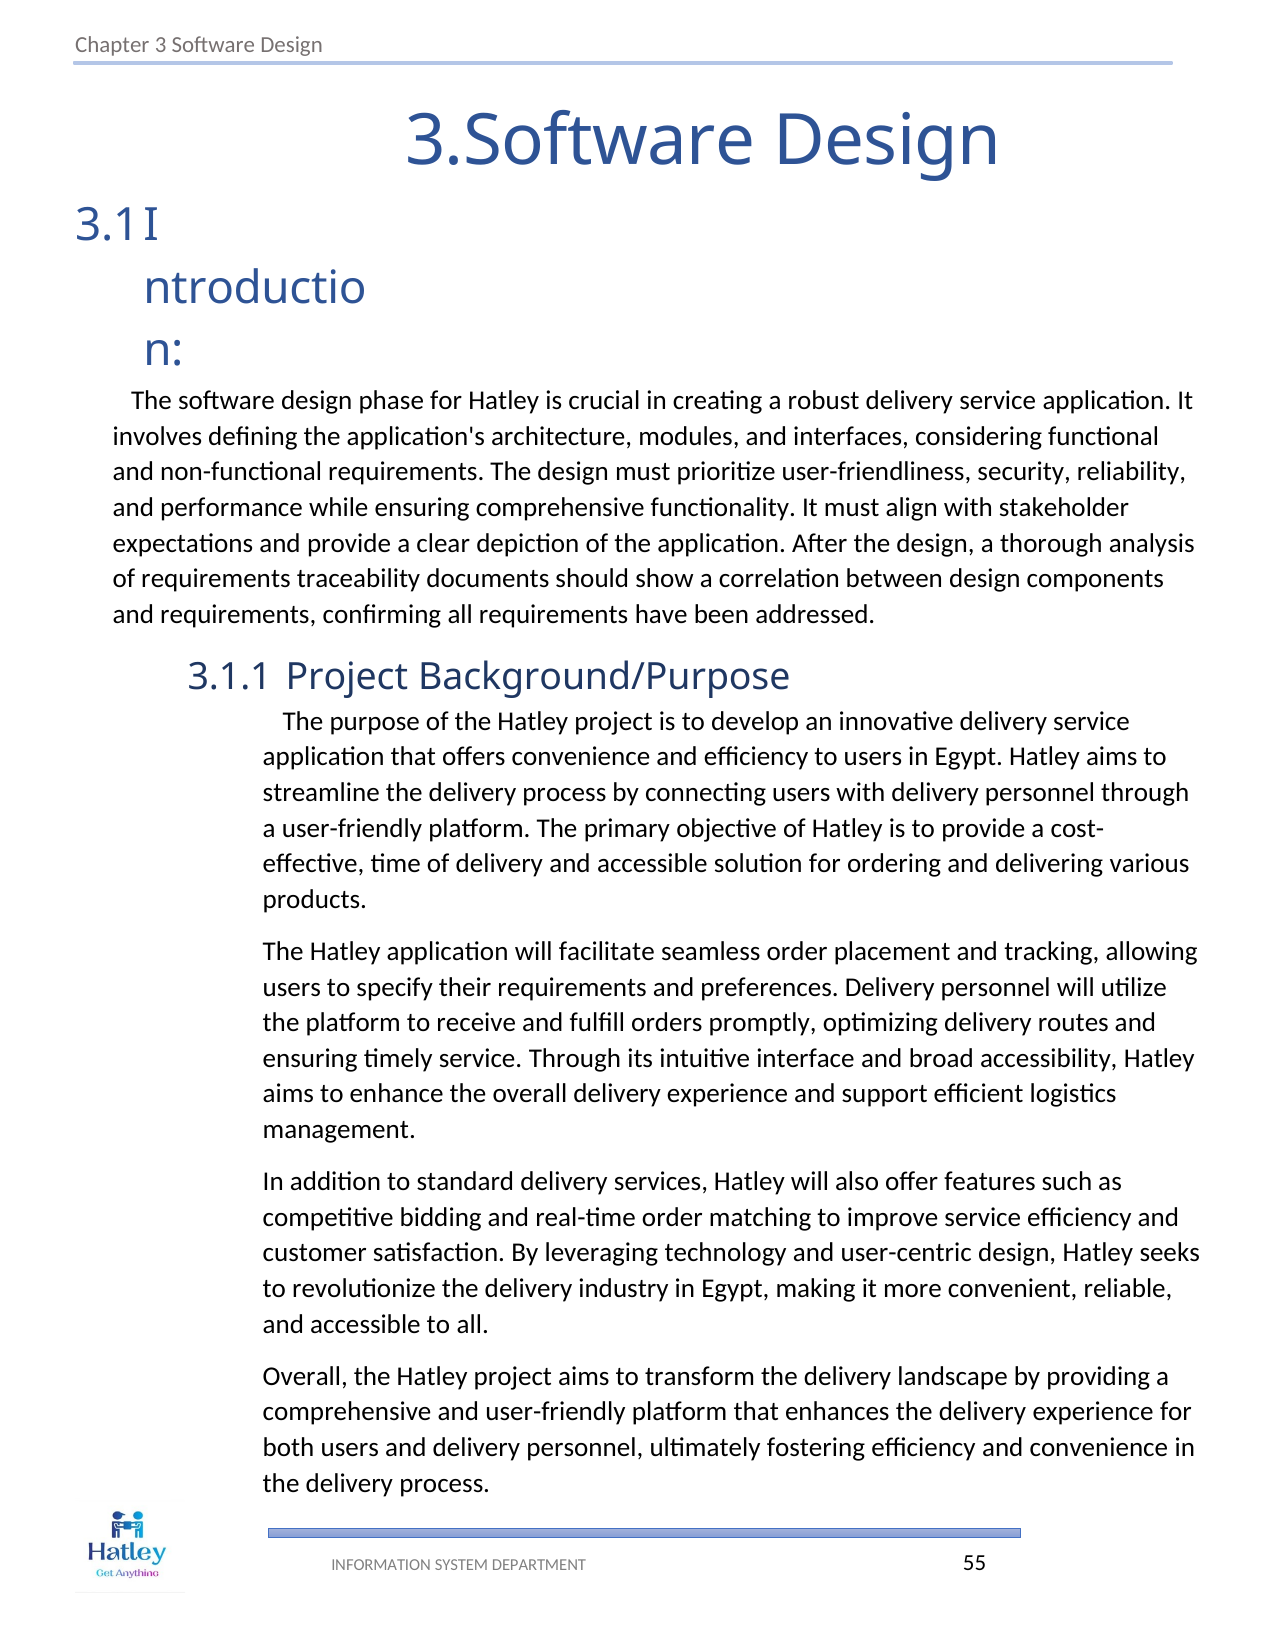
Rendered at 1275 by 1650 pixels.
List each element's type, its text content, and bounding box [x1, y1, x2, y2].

picture [75, 1498, 185, 1593]
text 3.Software Design [405, 98, 1248, 181]
picture [269, 1529, 1020, 1537]
text The purpose of the Hatley project is to develop an innovative delivery service application that oﬀers convenience and efficiency to users in Egypt. Hatley aims to streamline the delivery process by connecting users with delivery personnel through a user-friendly platform. The primary objective of Hatley is to provide a cost-eﬀective, time of delivery and accessible solution for ordering and delivering various products. [262, 704, 1201, 915]
text The software design phase for Hatley is crucial in creating a robust delivery service application. It involves defining the application's architecture, modules, and interfaces, considering functional and non-functional requirements. The design must prioritize user-friendliness, security, reliability, and performance while ensuring comprehensive functionality. It must align with stakeholder expectations and provide a clear depiction of the application. After the design, a thorough analysis of requirements traceability documents should show a correlation between design components and requirements, confirming all requirements have been addressed. [112, 383, 1198, 630]
subtitle Introduction: [75, 192, 383, 379]
subtitle Project Background/Purpose [187, 649, 1248, 700]
text Overall, the Hatley project aims to transform the delivery landscape by providing a comprehensive and user-friendly platform that enhances the delivery experience for both users and delivery personnel, ultimately fostering efficiency and convenience in the delivery process. [262, 1359, 1201, 1499]
text The Hatley application will facilitate seamless order placement and tracking, allowing users to specify their requirements and preferences. Delivery personnel will utilize the platform to receive and fulfill orders promptly, optimizing delivery routes and ensuring timely service. Through its intuitive interface and broad accessibility, Hatley aims to enhance the overall delivery experience and support efficient logistics management. [262, 934, 1201, 1145]
text In addition to standard delivery services, Hatley will also oﬀer features such as competitive bidding and real-time order matching to improve service efficiency and customer satisfaction. By leveraging technology and user-centric design, Hatley seeks to revolutionize the delivery industry in Egypt, making it more convenient, reliable, and accessible to all. [262, 1164, 1201, 1340]
